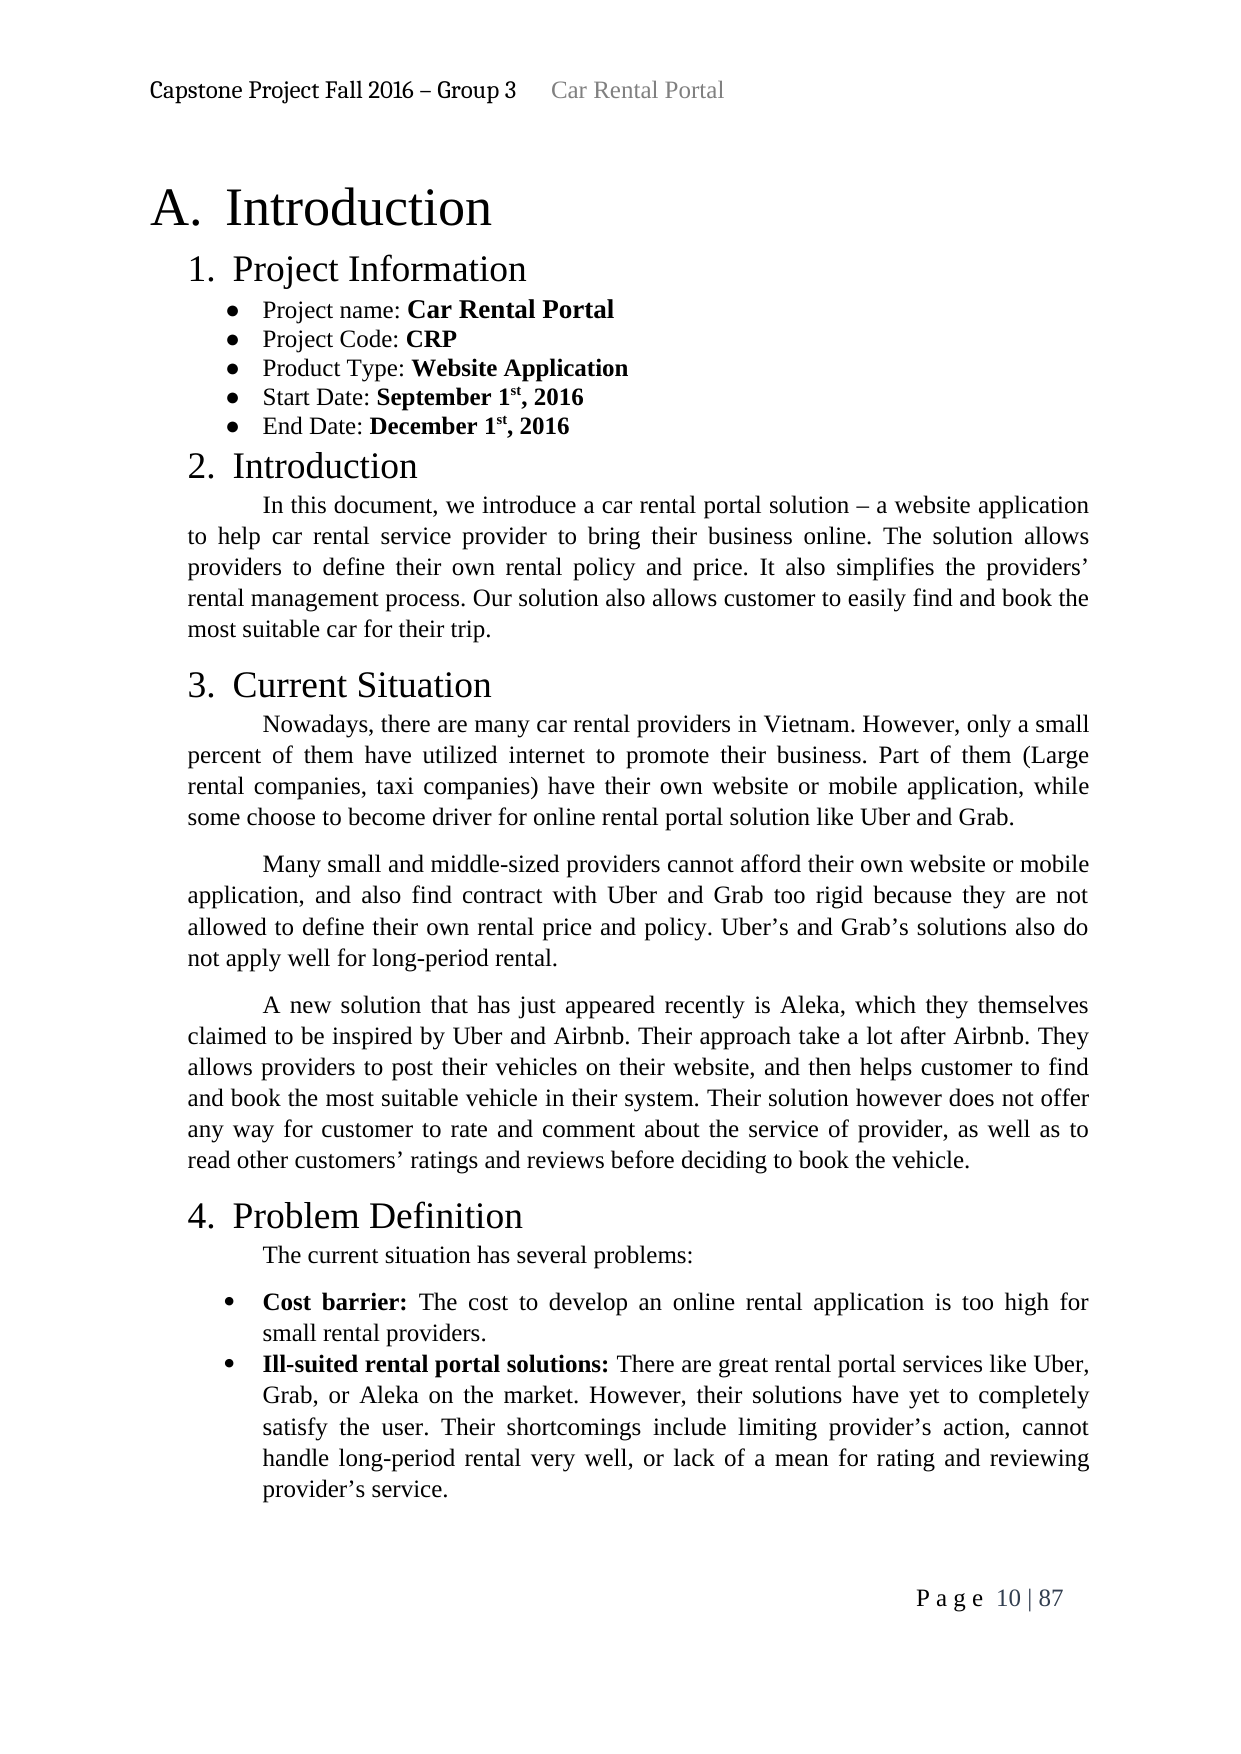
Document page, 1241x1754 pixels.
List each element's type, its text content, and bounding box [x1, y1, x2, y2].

subtitle Project Information [187, 246, 1090, 289]
subtitle Problem Definition [187, 1193, 1090, 1236]
text A new solution that has just appeared recently is Aleka, which they themselves claimed to be inspired by Uber and Airbnb. Their approach take a lot after Airbnb. They allows providers to post their vehicles on their website, and then helps customer to find and book the most suitable vehicle in their system. Their solution however does not offer any way for customer to rate and comment about the service of provider, as well as to read other customers’ ratings and reviews before deciding to book the vehicle. [187, 990, 1090, 1174]
list Product Type: Website Application [225, 353, 1090, 382]
list Ill-suited rental portal solutions: There are great rental portal services like Uber, Grab, or Aleka on the market. However, their solutions have yet to completely satisfy the user. Their shortcomings include limiting provider’s action, cannot handle long-period rental very well, or lack of a mean for rating and reviewing provider’s service. [225, 1349, 1090, 1502]
list End Date: December 1st, 2016 [225, 411, 1090, 439]
list Cost barrier: The cost to develop an online rental application is too high for small rental providers. [225, 1287, 1090, 1347]
list Project name: Car Rental Portal [225, 293, 1090, 324]
text Nowadays, there are many car rental providers in Vietnam. However, only a small percent of them have utilized internet to promote their business. Part of them (Large rental companies, taxi companies) have their own website or mobile application, while some choose to become driver for online rental portal solution like Uber and Grab. [187, 709, 1090, 831]
text Many small and middle-sized providers cannot afford their own website or mobile application, and also find contract with Uber and Grab too rigid because they are not allowed to define their own rental price and policy. Uber’s and Grab’s solutions also do not apply well for long-period rental. [187, 849, 1090, 971]
text The current situation has several problems: [187, 1240, 1090, 1268]
subtitle Current Situation [187, 662, 1090, 705]
subtitle Introduction [187, 444, 1090, 487]
subtitle Introduction [150, 175, 1090, 237]
list Start Date: September 1st, 2016 [225, 382, 1090, 411]
list Project Code: CRP [225, 324, 1090, 353]
text In this document, we introduce a car rental portal solution – a website application to help car rental service provider to bring their business online. The solution allows providers to define their own rental policy and price. It also simplifies the providers’ rental management process. Our solution also allows customer to easily find and book the most suitable car for their trip. [187, 490, 1090, 643]
